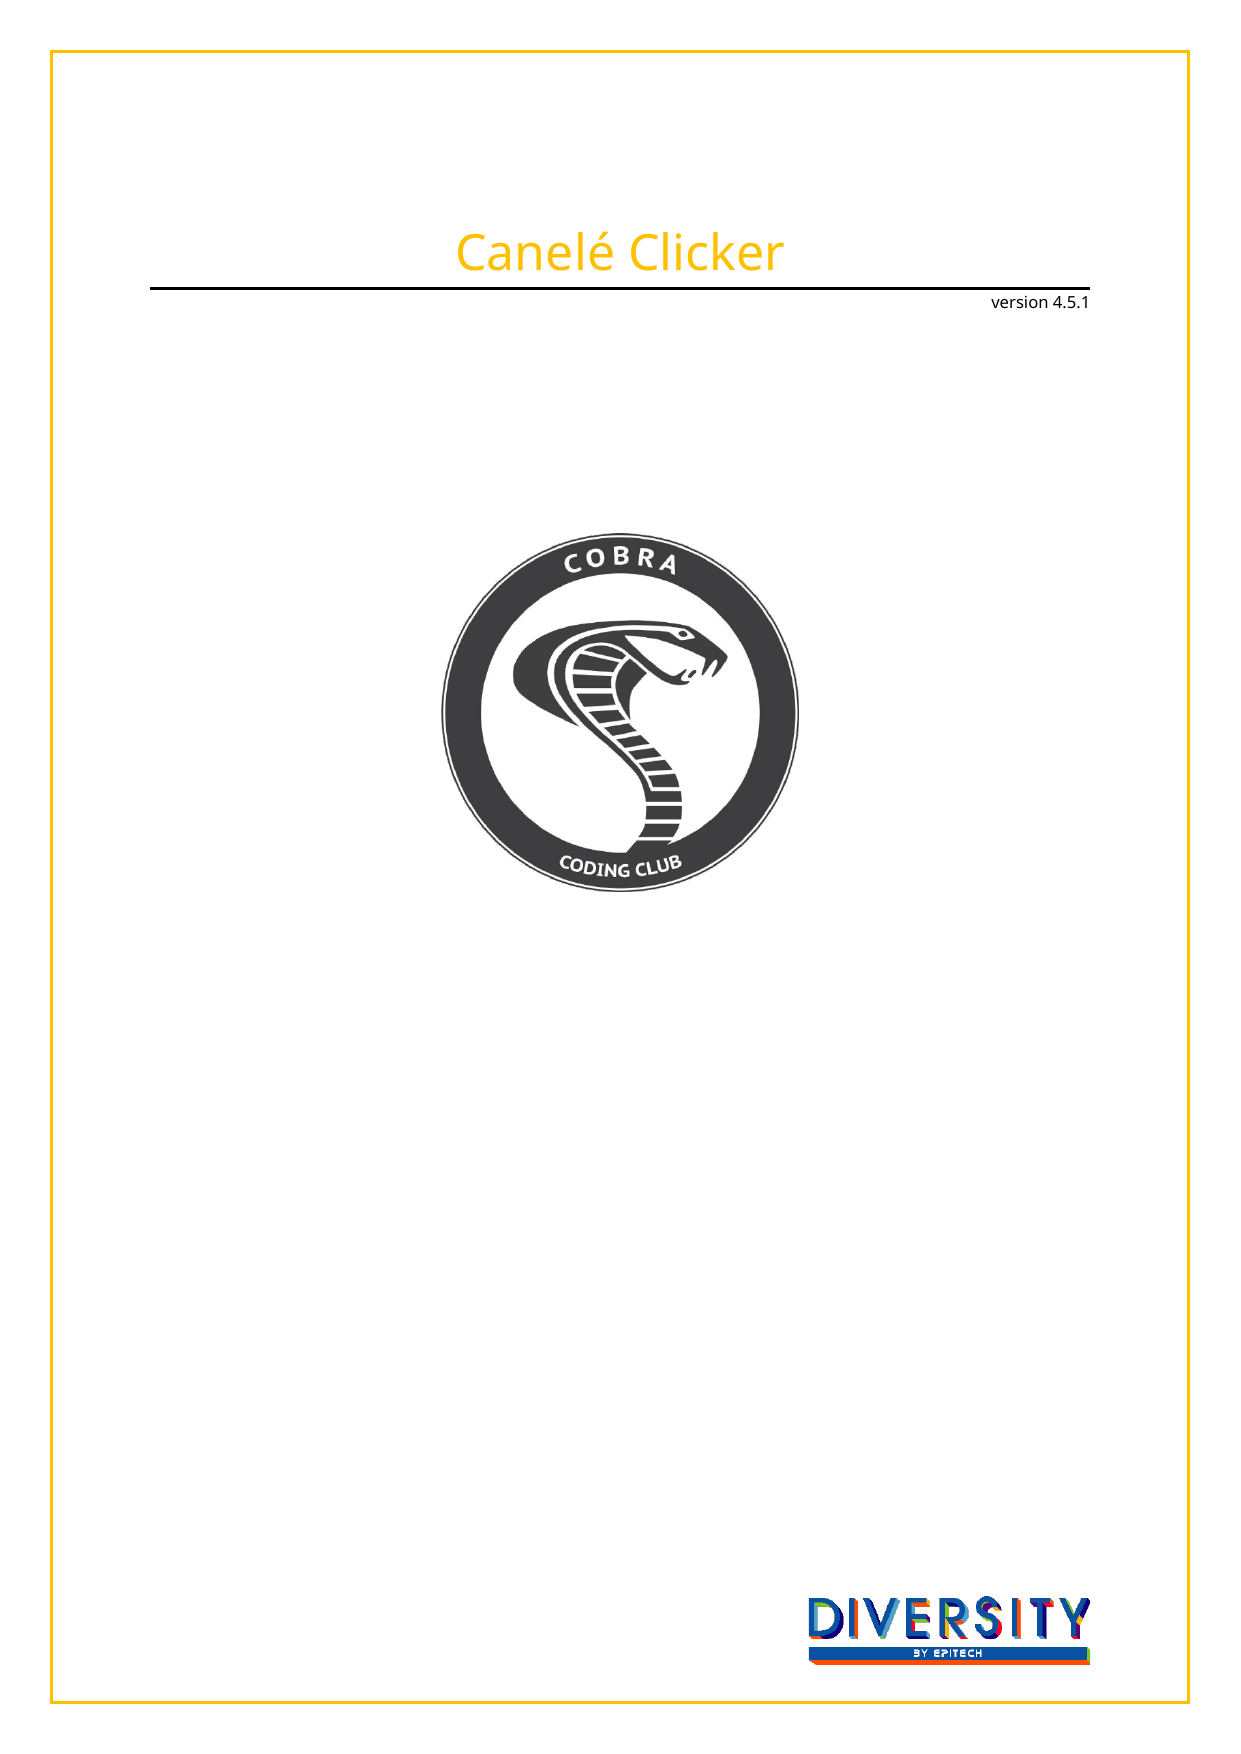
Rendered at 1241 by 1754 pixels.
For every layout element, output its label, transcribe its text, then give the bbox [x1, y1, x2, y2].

text version 4.5.1 [150, 290, 1090, 313]
title Canelé Clicker [150, 217, 1090, 287]
picture [441, 533, 799, 892]
picture [808, 1596, 1091, 1665]
